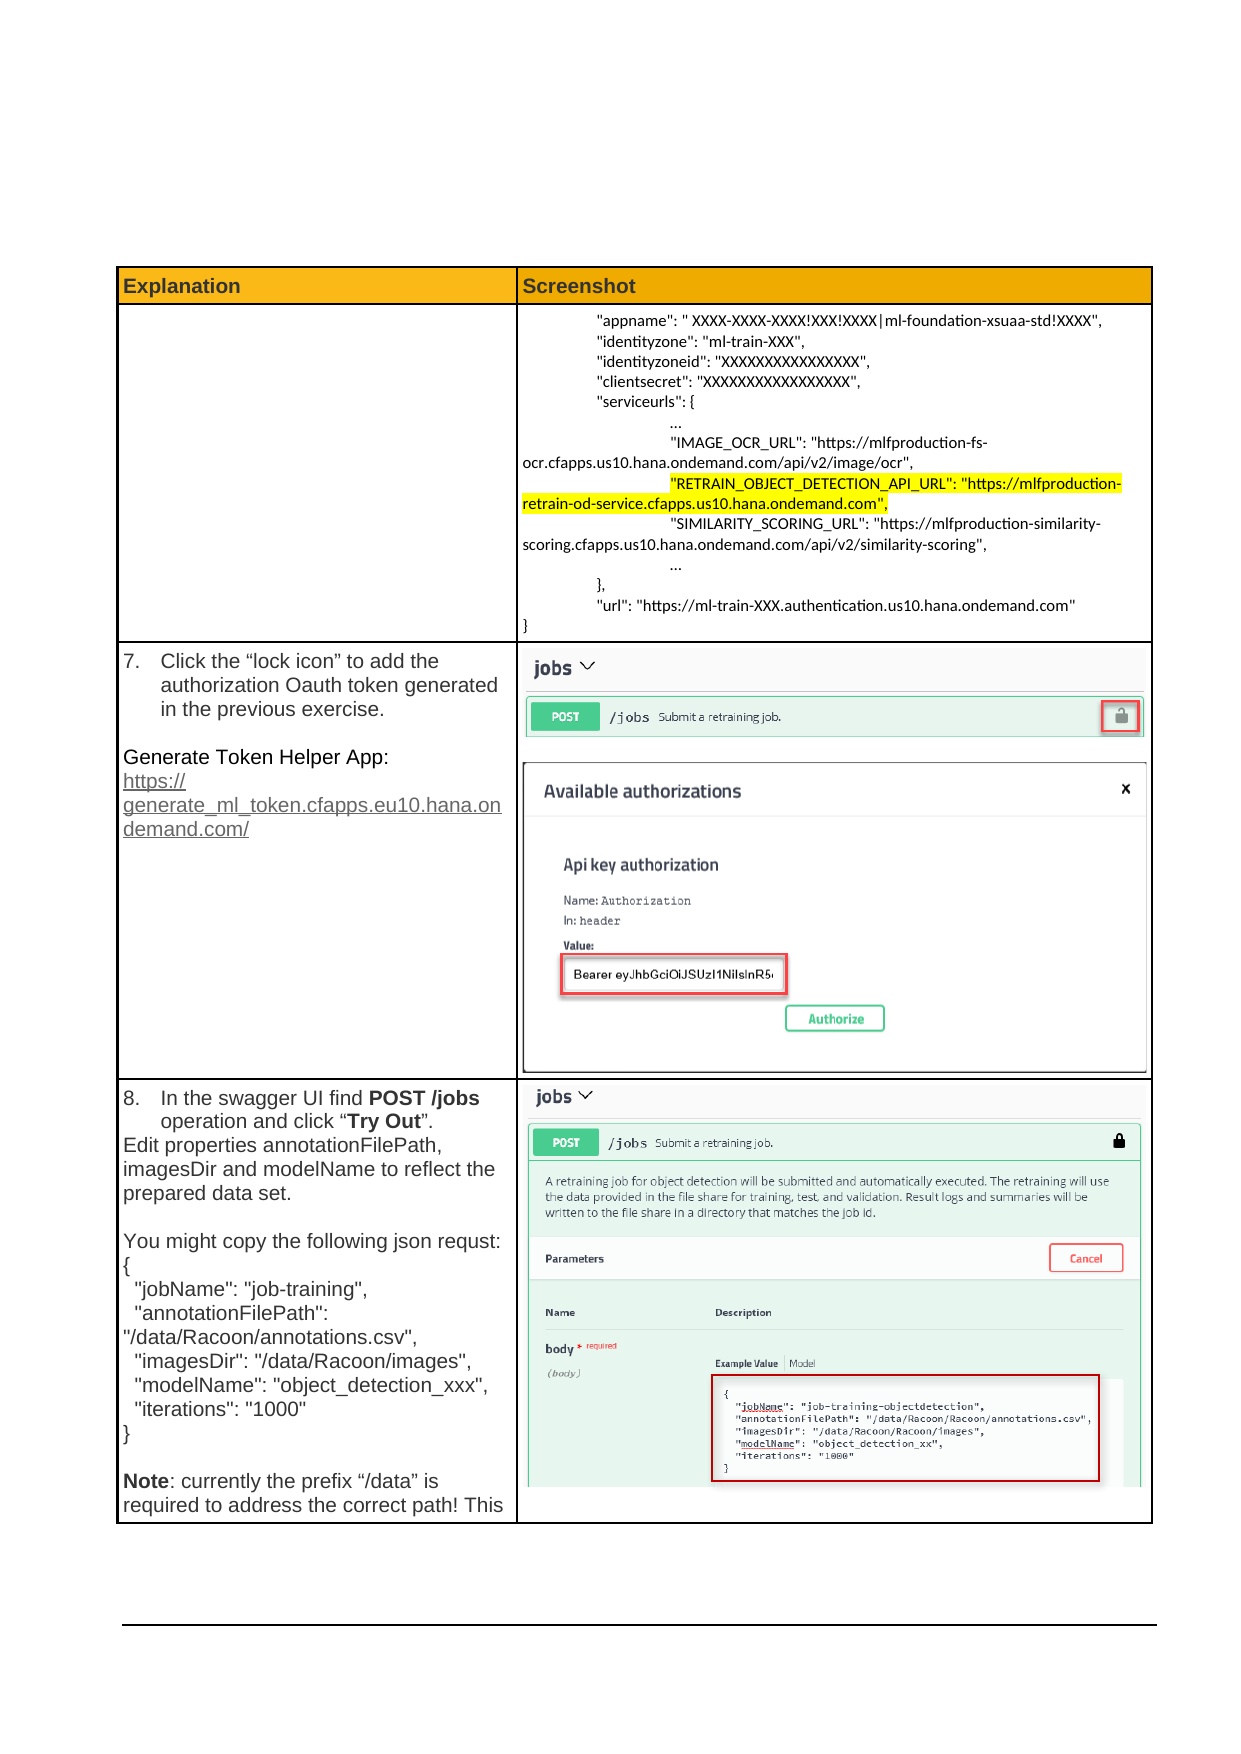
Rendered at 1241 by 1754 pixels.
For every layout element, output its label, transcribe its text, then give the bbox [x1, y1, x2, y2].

table_header Screenshot [518, 268, 1151, 303]
table_cell [518, 1080, 1151, 1522]
table_cell [518, 643, 1151, 1078]
table_header Explanation [119, 268, 516, 303]
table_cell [119, 305, 516, 641]
picture [522, 1085, 1147, 1487]
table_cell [119, 1080, 516, 1522]
picture [522, 648, 1147, 737]
table_cell Click the “lock icon” to add the authorization Oauth token generated in the previous exercise. Generate Token Helper App: https://generate_ml_token.cfapps.eu10.hana.ondemand.com/ [119, 643, 516, 1078]
picture [522, 762, 1147, 1073]
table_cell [518, 305, 1151, 641]
